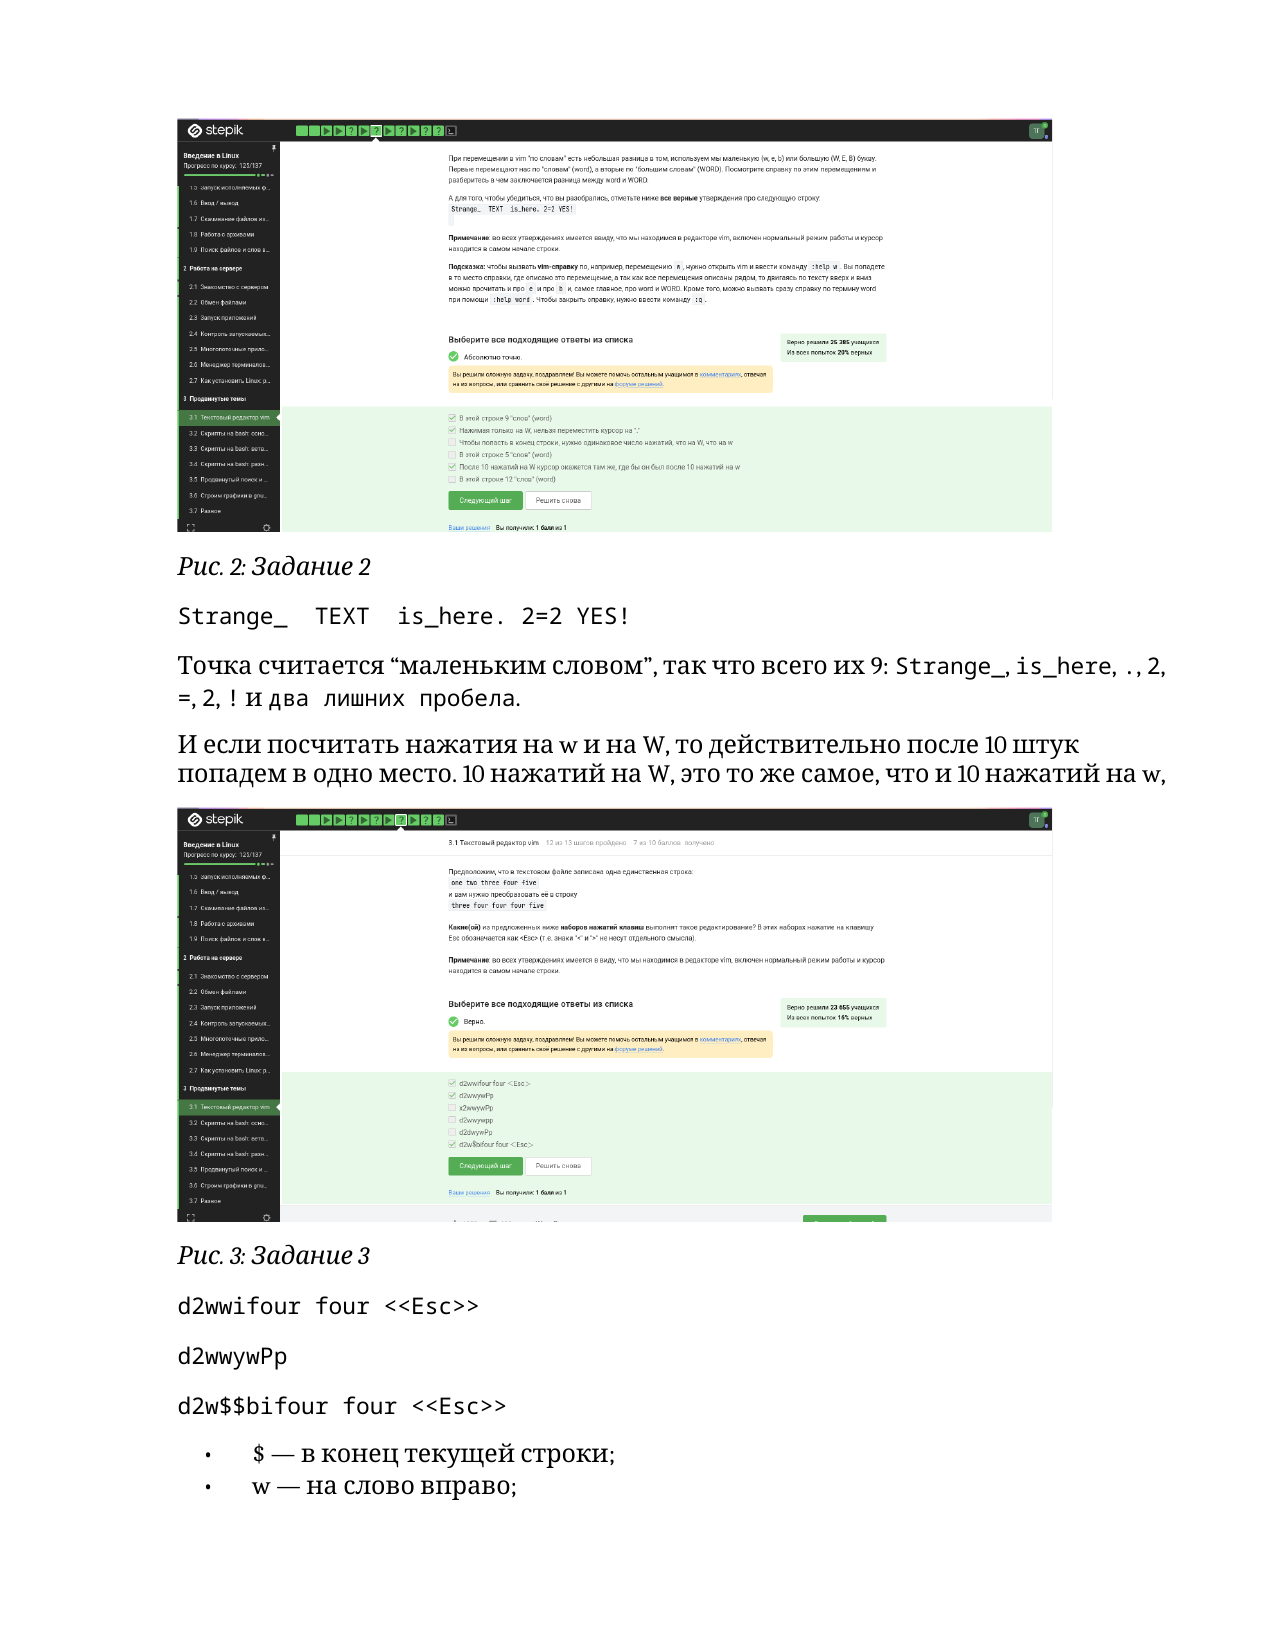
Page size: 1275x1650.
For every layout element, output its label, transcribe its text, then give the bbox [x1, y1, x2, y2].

picture [177, 807, 1053, 1222]
text d2wwywPp [177, 1340, 1186, 1371]
list $ — в конец текущей строки; [202, 1440, 1186, 1468]
list w — на слово вправо; [202, 1472, 1186, 1501]
text И если посчитать нажатия на w и на W, то действительно после 10 штук попадем в одно место. 10 нажатий на W, это то же самое, что и 10 нажатий на w, [177, 731, 1186, 789]
text Strange_ TEXT is_here. 2=2 YES! [177, 600, 1186, 631]
text Рис. 2: Задание 2 [177, 553, 1186, 581]
text d2w$$bifour four <<Esc>> [177, 1390, 1186, 1421]
text Точка считается “маленьким словом”, так что всего их 9: Strange_, is_here, ., 2, =, 2, ! и два лишних пробела. [177, 650, 1186, 713]
picture [177, 118, 1053, 532]
text d2wwifour four <<Esc>> [177, 1290, 1186, 1321]
text Рис. 3: Задание 3 [177, 1242, 1186, 1271]
